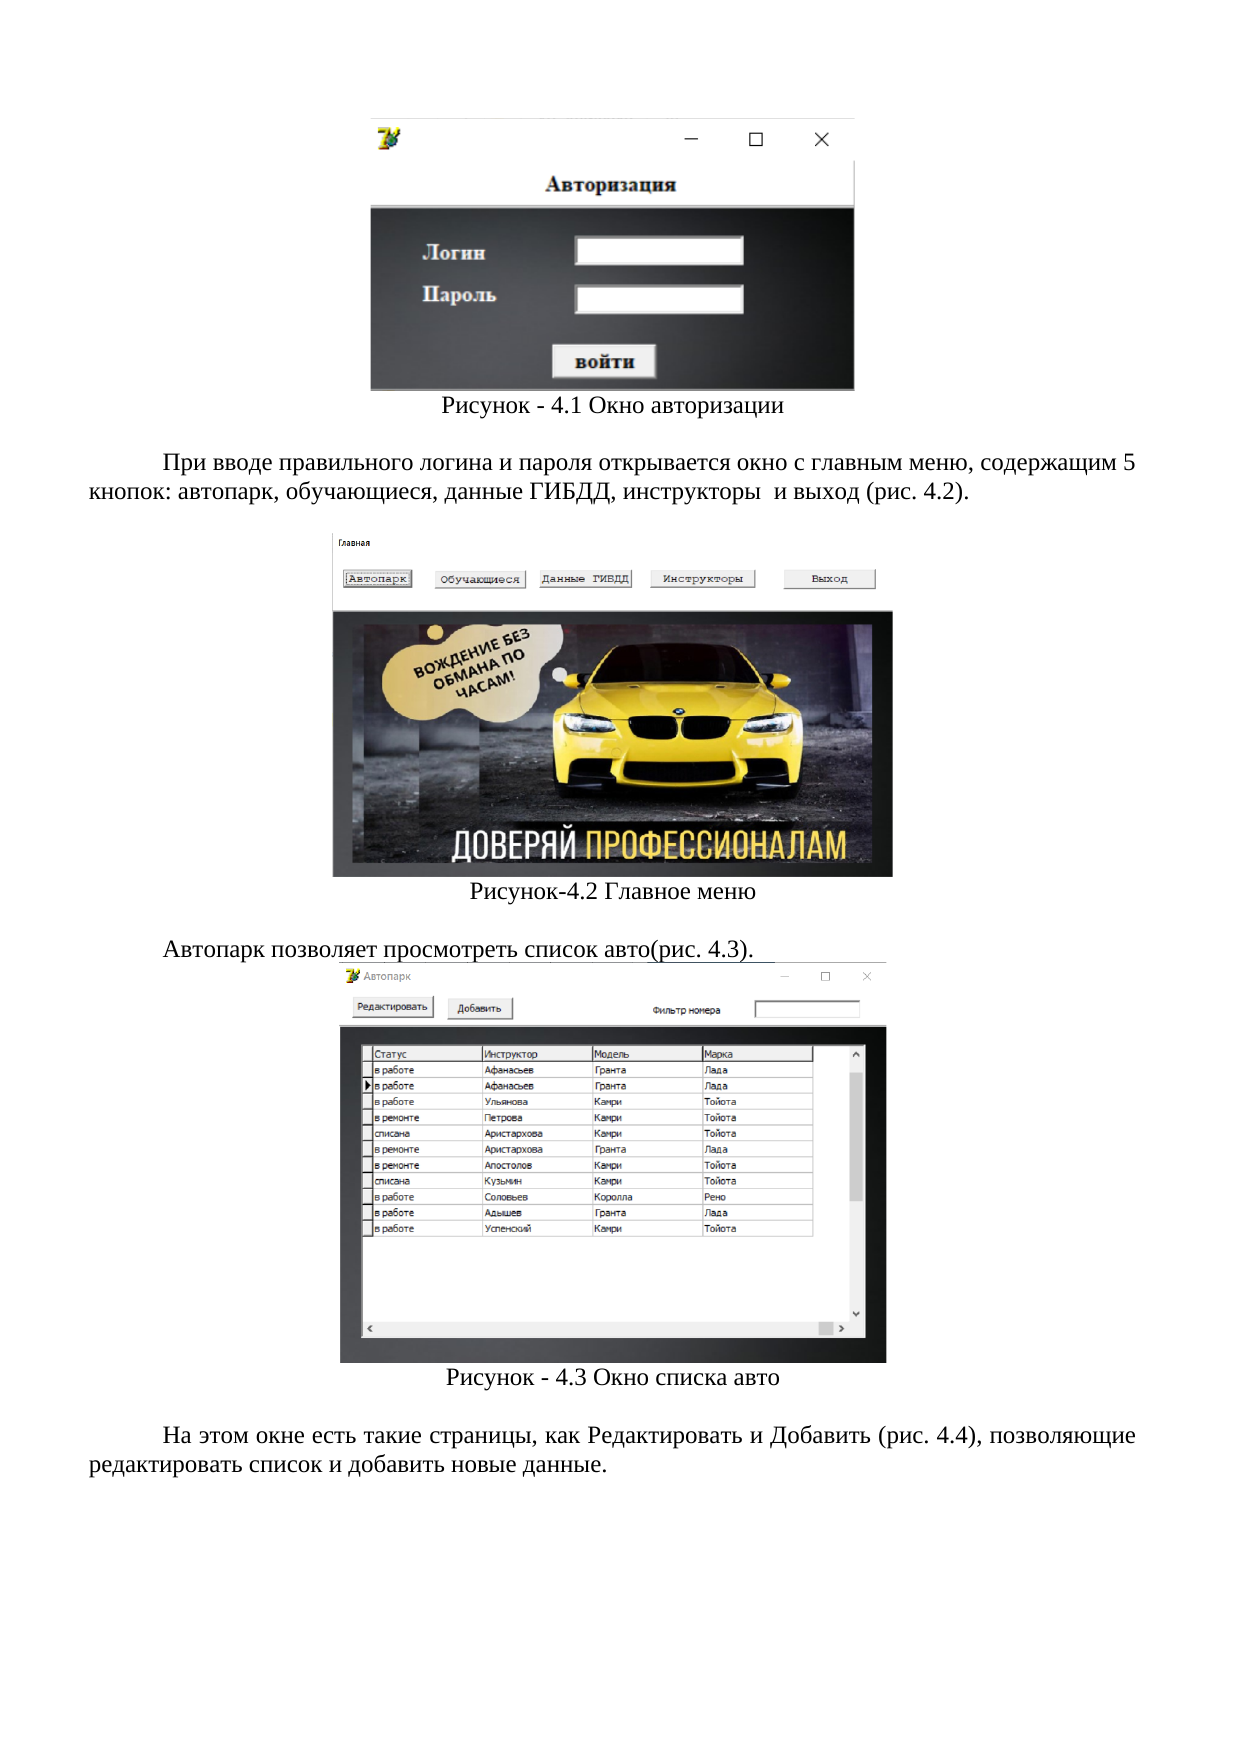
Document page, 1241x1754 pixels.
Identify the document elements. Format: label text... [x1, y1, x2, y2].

picture [339, 962, 887, 1363]
picture [332, 533, 893, 877]
text На этом окне есть такие страницы, как Редактировать и Добавить (рис. 4.4), позволяющие редактировать список и добавить новые данные. [88, 1420, 1137, 1477]
text Рисунок - 4.3 Окно списка авто [88, 1362, 1137, 1391]
picture [370, 118, 855, 391]
text Рисунок - 4.1 Окно авторизации [88, 390, 1137, 419]
text При вводе правильного логина и пароля открывается окно с главным меню, содержащим 5 кнопок: автопарк, обучающиеся, данные ГИБДД, инструкторы и выход (рис. 4.2). [88, 447, 1137, 505]
text Рисунок-4.2 Главное меню [88, 876, 1137, 905]
text Автопарк позволяет просмотреть список авто(рис. 4.3). [88, 934, 1137, 962]
